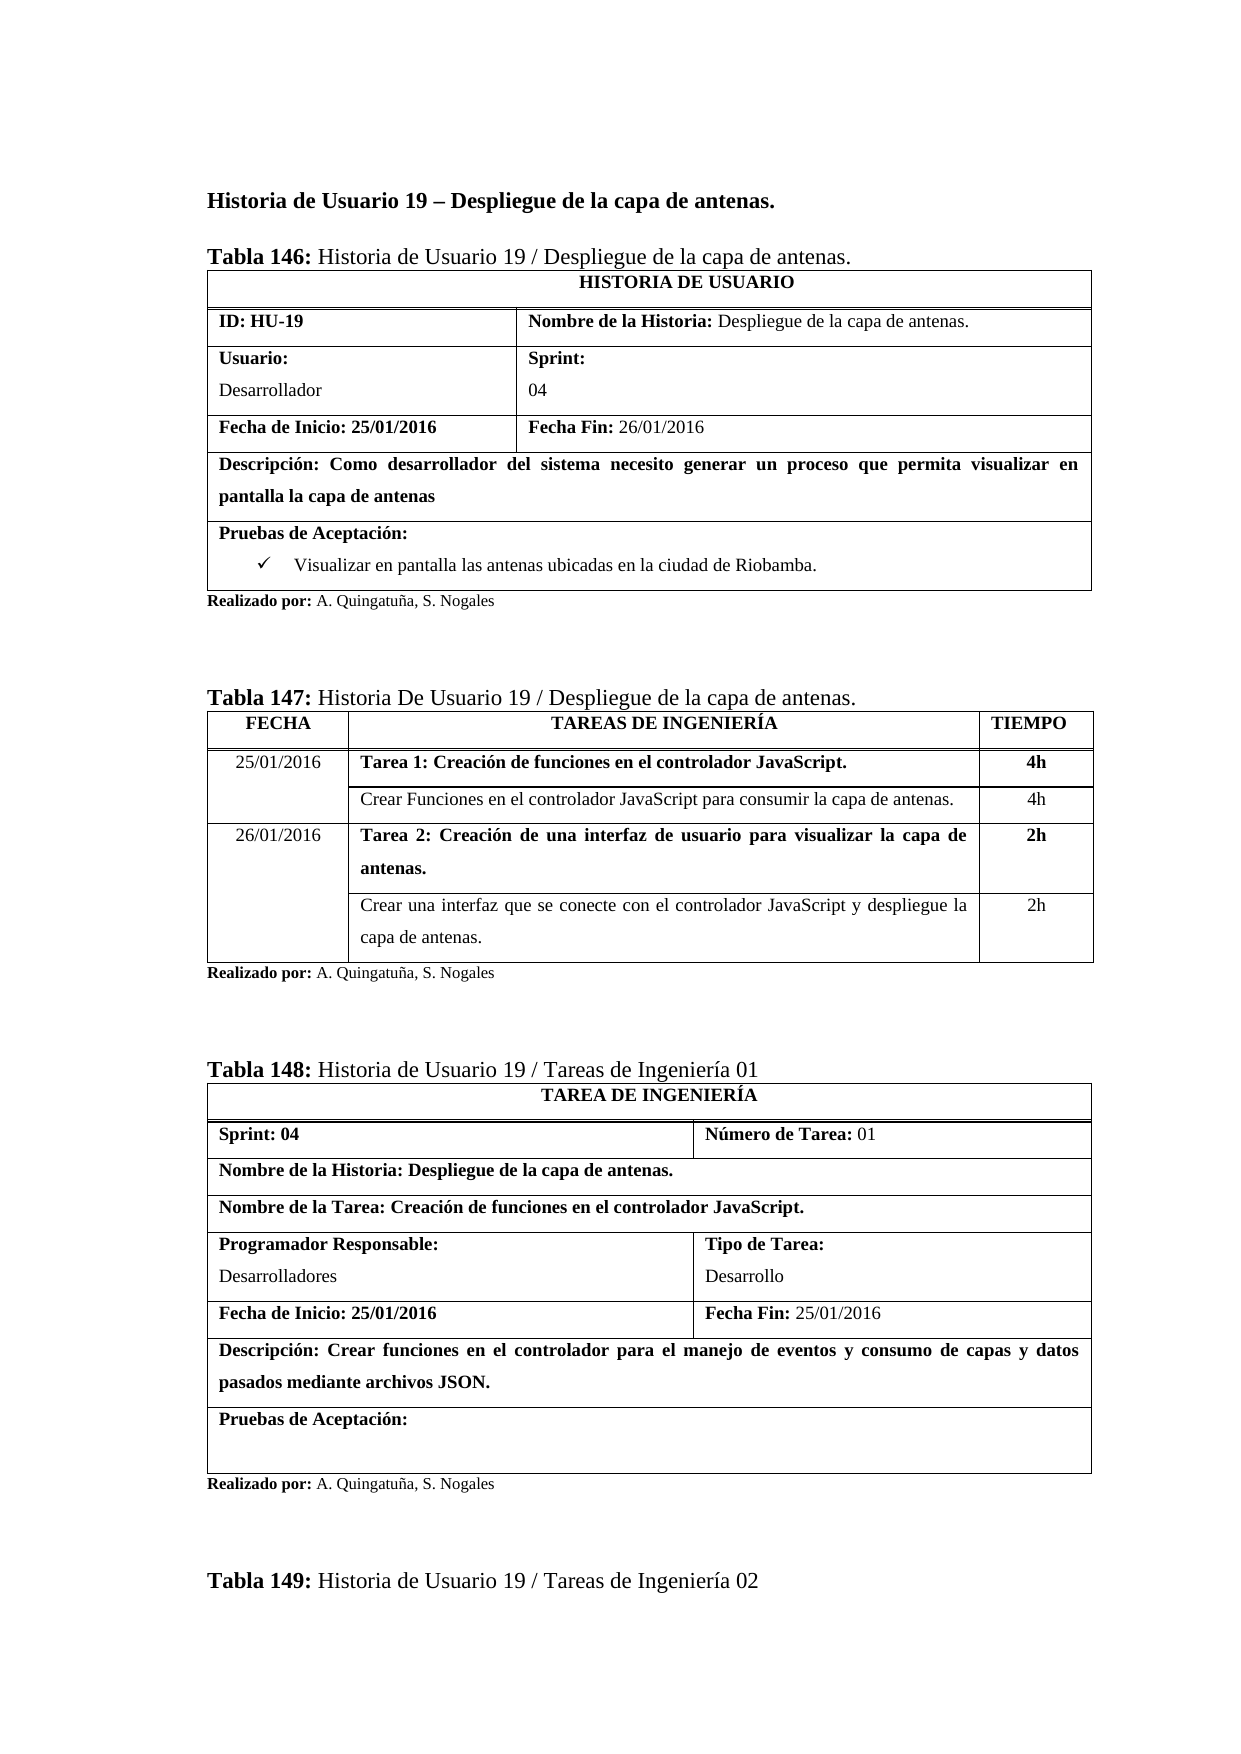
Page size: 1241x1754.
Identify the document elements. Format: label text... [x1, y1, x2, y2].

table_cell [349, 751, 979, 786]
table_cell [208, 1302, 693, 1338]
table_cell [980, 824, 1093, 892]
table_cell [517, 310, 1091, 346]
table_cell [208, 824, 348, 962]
text Tabla 148: Historia de Usuario 19 / Tareas de Ingeniería 01 [207, 1056, 1092, 1082]
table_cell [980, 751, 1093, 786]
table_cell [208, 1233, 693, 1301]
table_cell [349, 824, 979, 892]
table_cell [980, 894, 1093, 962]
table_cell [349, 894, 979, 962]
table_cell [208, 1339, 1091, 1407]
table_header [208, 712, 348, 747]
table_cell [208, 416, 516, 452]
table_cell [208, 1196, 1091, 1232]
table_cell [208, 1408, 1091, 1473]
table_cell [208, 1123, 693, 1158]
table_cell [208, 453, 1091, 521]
list Historia de Usuario 19 – Despliegue de la capa de antenas. [207, 187, 1092, 213]
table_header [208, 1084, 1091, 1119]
text Realizado por: A. Quingatuña, S. Nogales [207, 1474, 1092, 1493]
text Tabla 146: Historia de Usuario 19 / Despliegue de la capa de antenas. [207, 243, 1092, 270]
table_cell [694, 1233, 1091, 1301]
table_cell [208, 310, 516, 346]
text Realizado por: A. Quingatuña, S. Nogales [207, 963, 1092, 982]
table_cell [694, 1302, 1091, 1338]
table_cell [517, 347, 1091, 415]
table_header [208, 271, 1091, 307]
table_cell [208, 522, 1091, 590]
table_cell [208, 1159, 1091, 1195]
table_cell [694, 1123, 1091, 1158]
text Tabla 149: Historia de Usuario 19 / Tareas de Ingeniería 02 [207, 1567, 1092, 1593]
text Realizado por: A. Quingatuña, S. Nogales [207, 591, 1092, 610]
text Tabla 147: Historia De Usuario 19 / Despliegue de la capa de antenas. [207, 684, 1092, 711]
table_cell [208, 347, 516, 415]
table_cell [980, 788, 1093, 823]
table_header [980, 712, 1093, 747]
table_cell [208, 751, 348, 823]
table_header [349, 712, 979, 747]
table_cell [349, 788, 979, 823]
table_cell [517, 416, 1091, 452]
